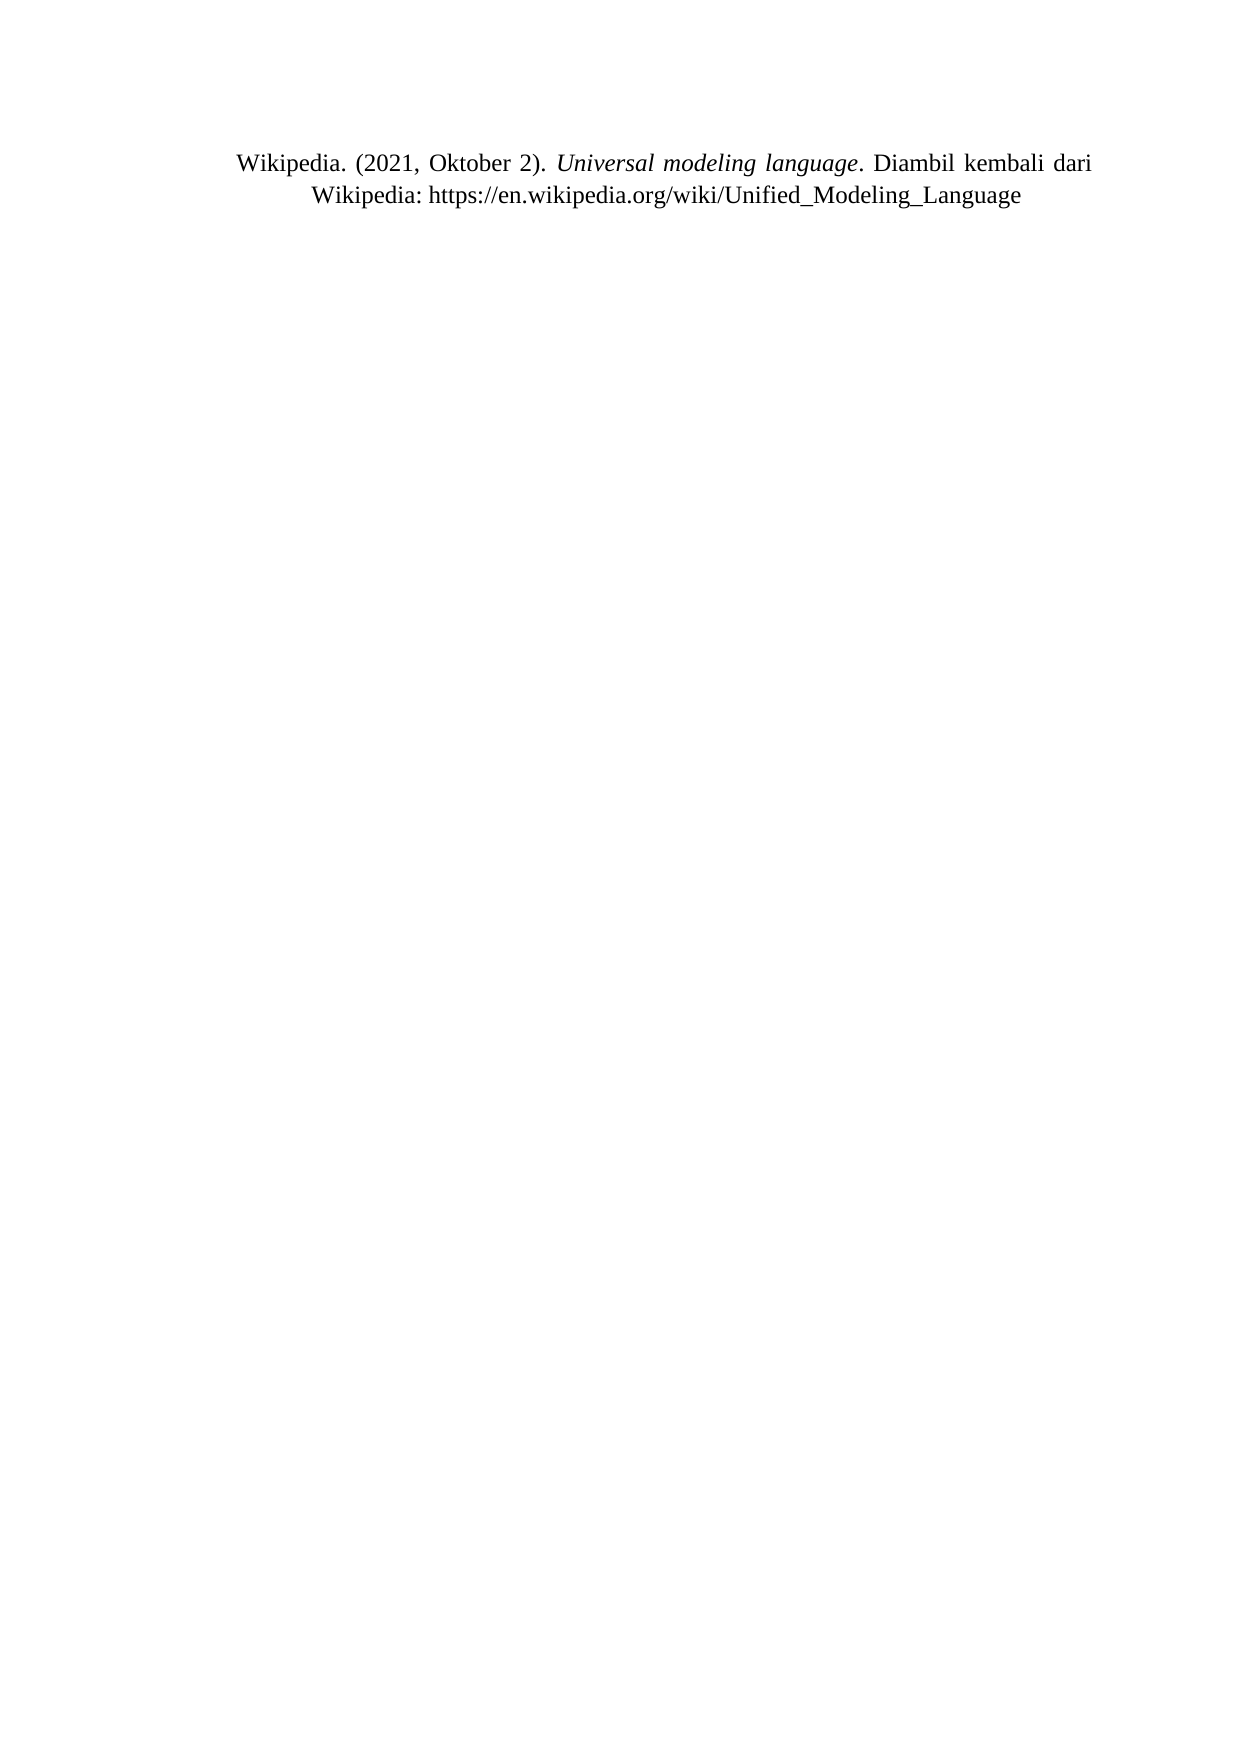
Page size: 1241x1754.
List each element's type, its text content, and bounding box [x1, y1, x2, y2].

text Wikipedia. (2021, Oktober 2). Universal modeling language. Diambil kembali dari Wikipedia: https://en.wikipedia.org/wiki/Unified_Modeling_Language [236, 148, 1092, 209]
